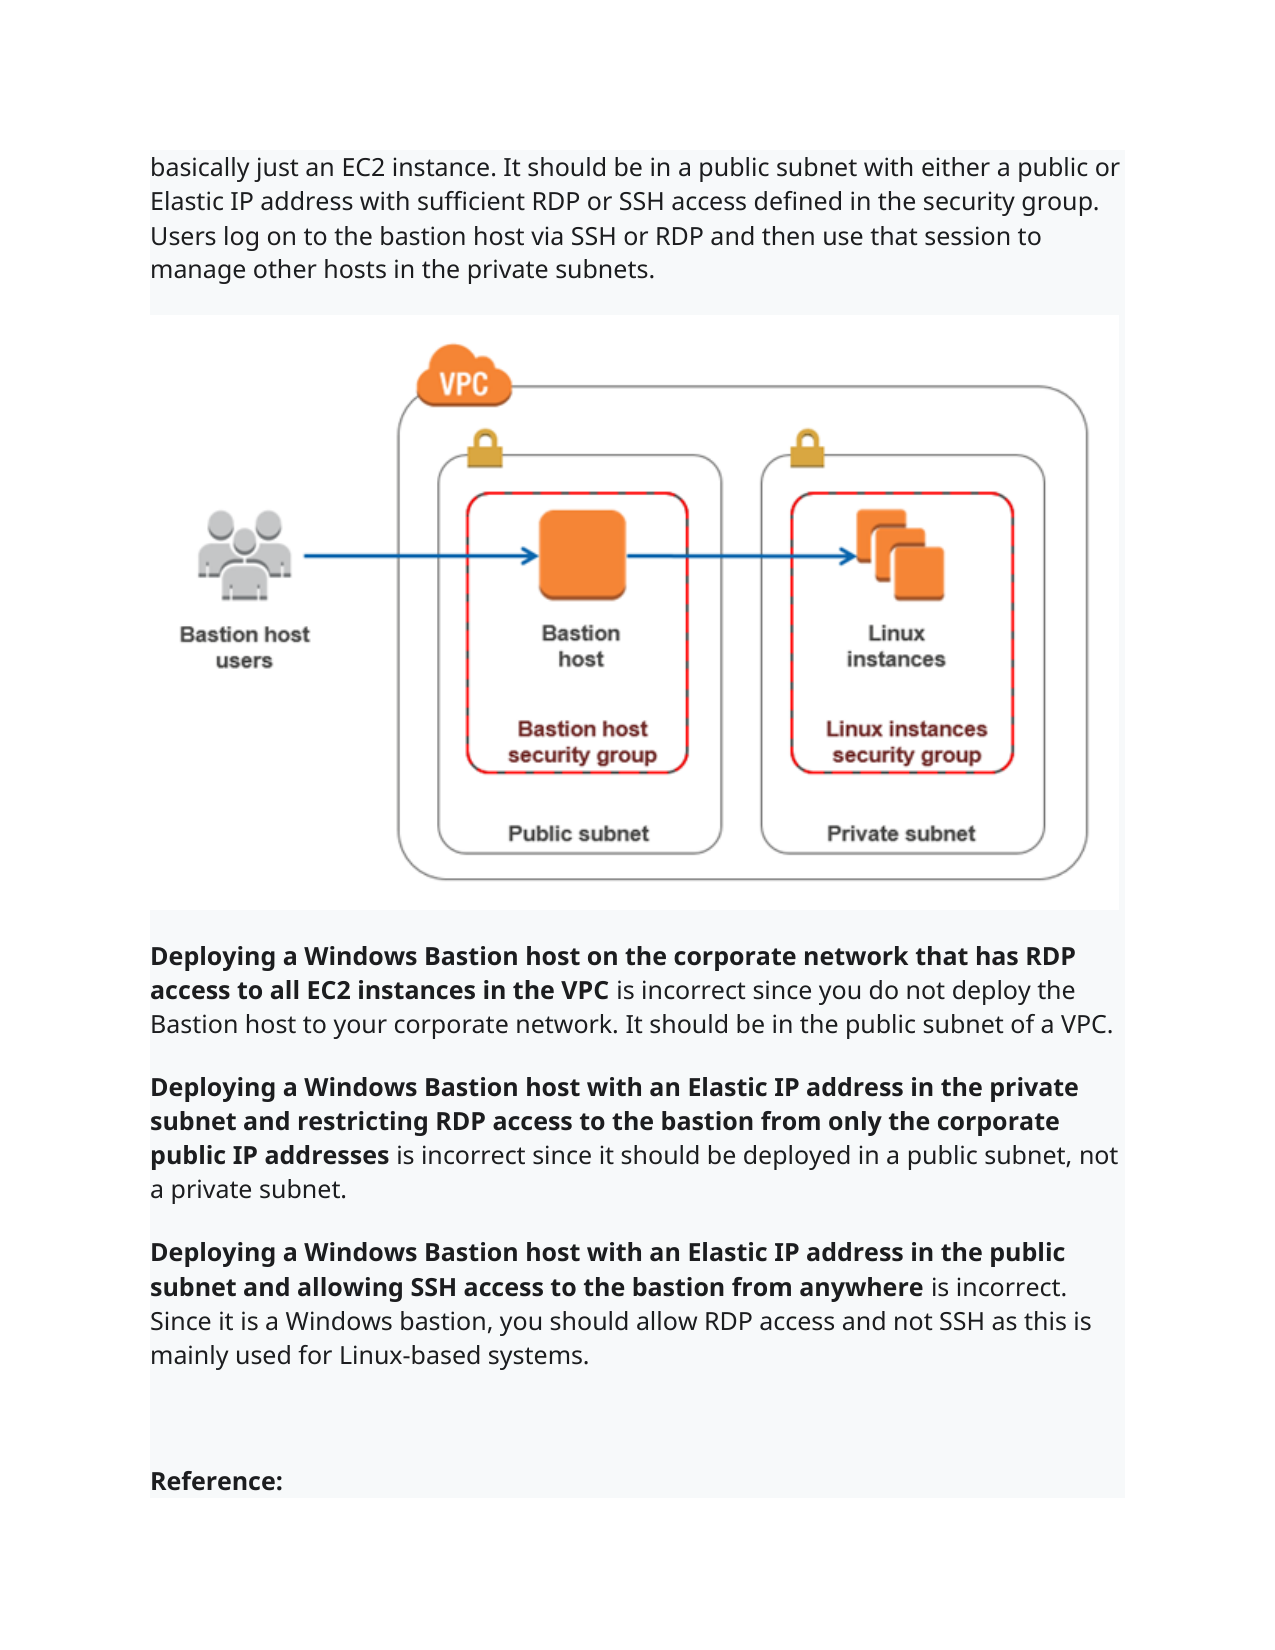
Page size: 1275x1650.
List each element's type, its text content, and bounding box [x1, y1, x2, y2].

text Reference: [150, 1464, 1125, 1498]
text Deploying a Windows Bastion host with an Elastic IP address in the private subnet and restricting RDP access to the bastion from only the corporate public IP addresses is incorrect since it should be deployed in a public subnet, not a private subnet. [150, 1070, 1125, 1206]
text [150, 150, 1125, 286]
picture [150, 315, 1119, 910]
text Deploying a Windows Bastion host on the corporate network that has RDP access to all EC2 instances in the VPC is incorrect since you do not deploy the Bastion host to your corporate network. It should be in the public subnet of a VPC. [150, 938, 1125, 1041]
text Deploying a Windows Bastion host with an Elastic IP address in the public subnet and allowing SSH access to the bastion from anywhere is incorrect. Since it is a Windows bastion, you should allow RDP access and not SSH as this is mainly used for Linux-based systems. [150, 1235, 1125, 1371]
